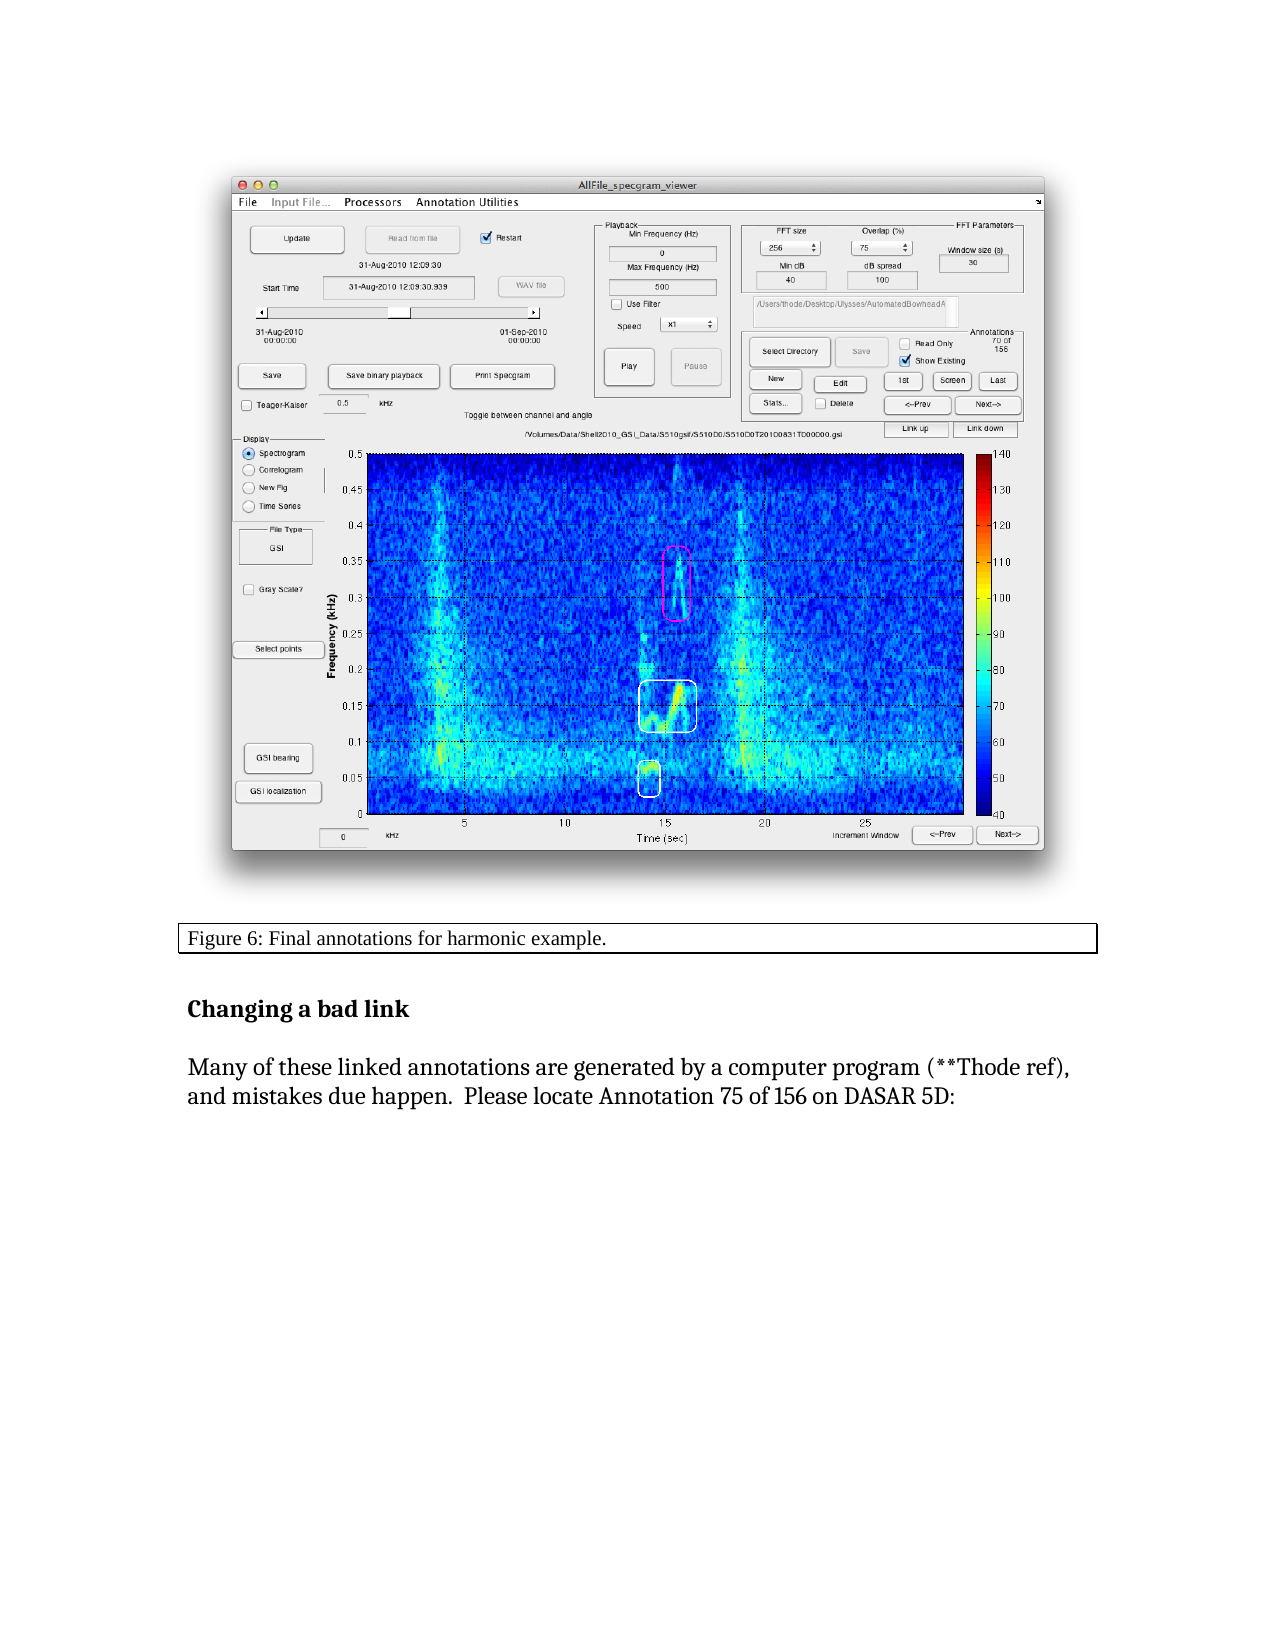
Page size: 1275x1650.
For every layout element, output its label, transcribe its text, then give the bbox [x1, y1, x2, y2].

text Changing a bad link [187, 995, 1087, 1024]
picture [187, 150, 1088, 911]
text Figure 6: Final annotations for harmonic example. [179, 924, 1096, 952]
text Many of these linked annotations are generated by a computer program (**Thode ref), and mistakes due happen. Please locate Annotation 75 of 156 on DASAR 5D: [187, 1053, 1087, 1110]
